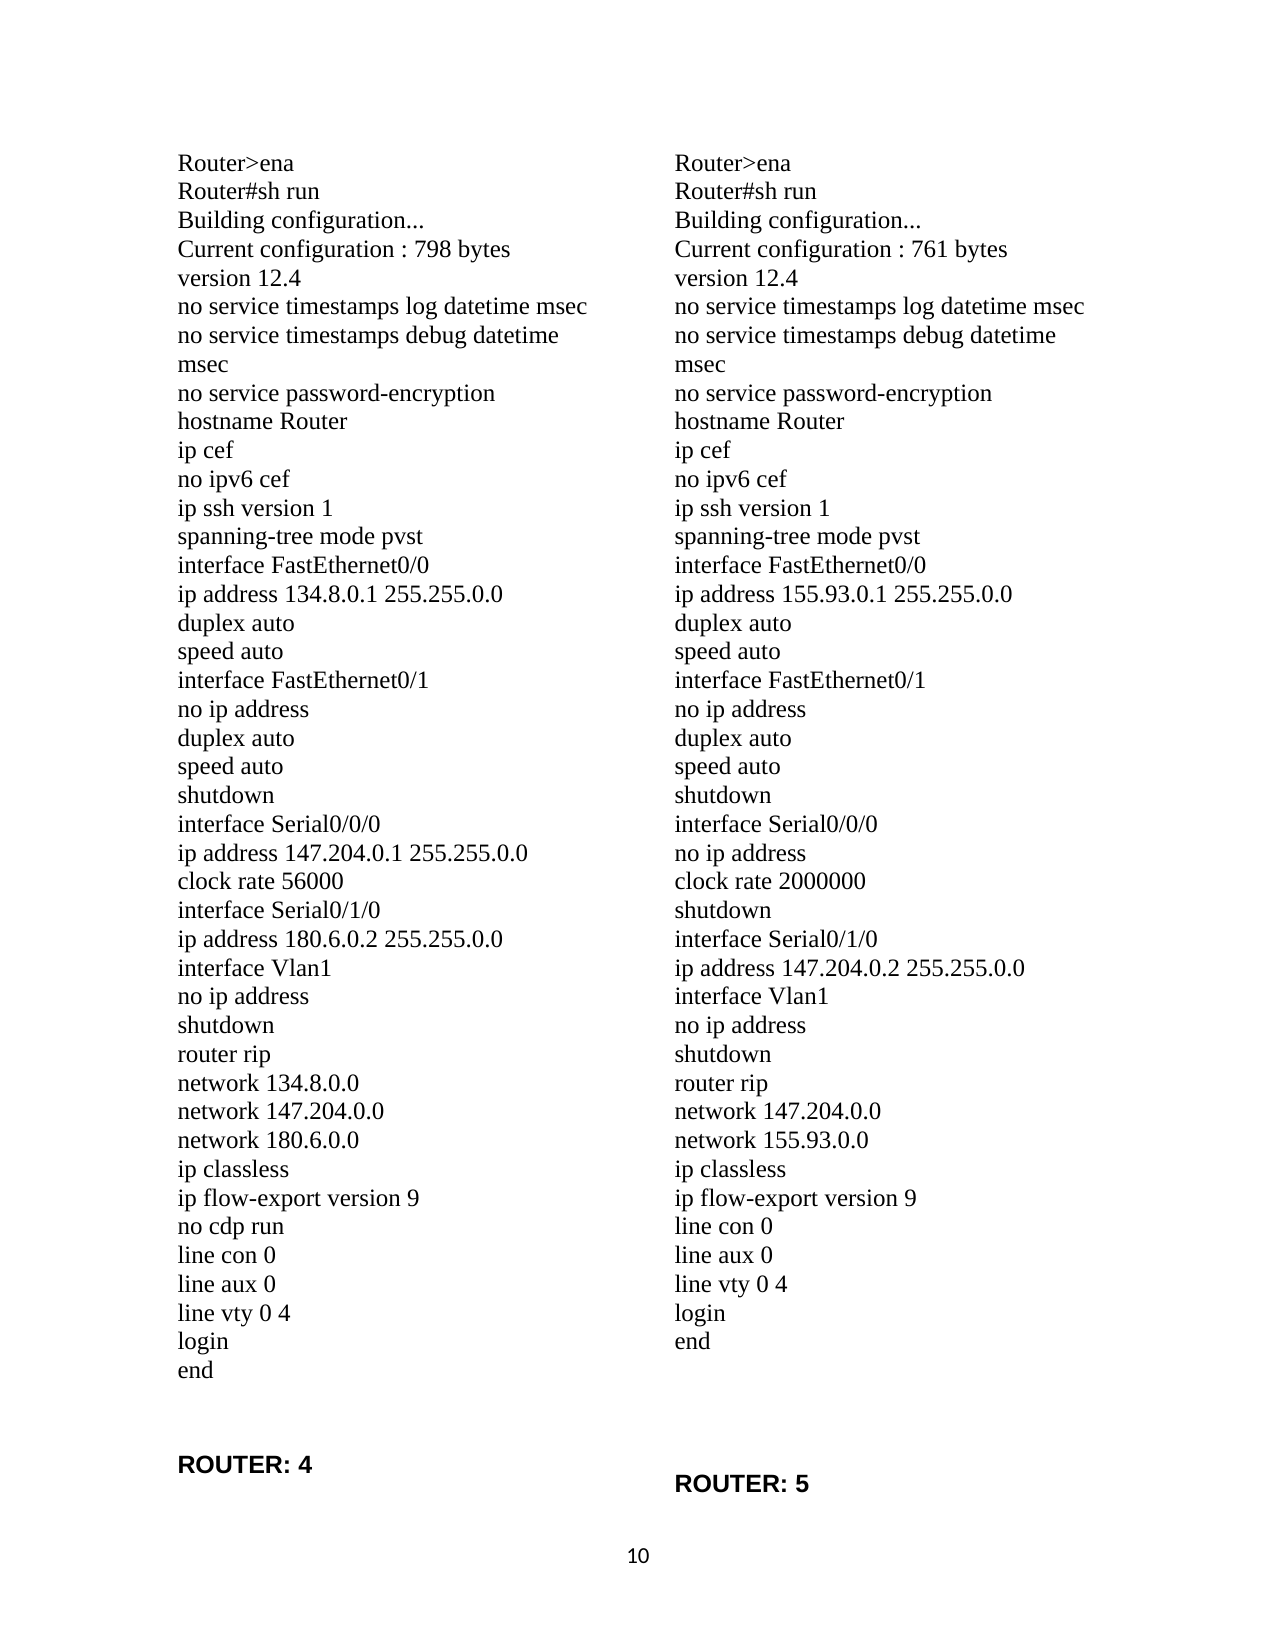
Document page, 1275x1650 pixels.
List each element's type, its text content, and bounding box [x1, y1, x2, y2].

text login [674, 1298, 1098, 1326]
text interface Serial0/0/0 [177, 809, 601, 838]
text shutdown [177, 780, 601, 809]
text line con 0 [674, 1211, 1098, 1240]
text interface FastEthernet0/0 [674, 550, 1098, 579]
text hostname Router [177, 406, 601, 435]
text no service timestamps log datetime msec [177, 291, 601, 320]
text end [177, 1355, 601, 1384]
text speed auto [177, 636, 601, 665]
text no ipv6 cef [177, 464, 601, 493]
text no ip address [674, 694, 1098, 723]
text speed auto [674, 636, 1098, 665]
text speed auto [177, 751, 601, 780]
text interface FastEthernet0/0 [177, 550, 601, 579]
text ip classless [674, 1154, 1098, 1183]
text router rip [674, 1068, 1098, 1096]
text no service timestamps debug datetime msec [177, 320, 601, 378]
text login [177, 1326, 601, 1355]
text no service timestamps log datetime msec [674, 291, 1098, 320]
text interface Serial0/1/0 [177, 895, 601, 924]
text duplex auto [674, 723, 1098, 751]
text line con 0 [177, 1240, 601, 1269]
text network 147.204.0.0 [177, 1096, 601, 1125]
text ip ssh version 1 [177, 493, 601, 521]
text router rip [177, 1039, 601, 1068]
text speed auto [674, 751, 1098, 780]
text clock rate 56000 [177, 866, 601, 895]
text hostname Router [674, 406, 1098, 435]
text ip address 180.6.0.2 255.255.0.0 [177, 924, 601, 953]
text interface FastEthernet0/1 [674, 665, 1098, 694]
text spanning-tree mode pvst [177, 521, 601, 550]
text no ip address [177, 694, 601, 723]
text Building configuration... [674, 205, 1098, 234]
text duplex auto [177, 608, 601, 636]
text interface Serial0/1/0 [674, 924, 1098, 953]
text network 147.204.0.0 [674, 1096, 1098, 1125]
text network 155.93.0.0 [674, 1125, 1098, 1154]
text line vty 0 4 [674, 1269, 1098, 1298]
text version 12.4 [177, 263, 601, 291]
text interface Vlan1 [674, 981, 1098, 1010]
text clock rate 2000000 [674, 866, 1098, 895]
text line vty 0 4 [177, 1298, 601, 1326]
text end [674, 1326, 1098, 1355]
text ip address 134.8.0.1 255.255.0.0 [177, 579, 601, 608]
text no ip address [177, 981, 601, 1010]
text interface Vlan1 [177, 953, 601, 981]
text ip cef [177, 435, 601, 464]
text no service timestamps debug datetime msec [674, 320, 1098, 378]
text Router>ena [177, 148, 601, 176]
text Building configuration... [177, 205, 601, 234]
text shutdown [177, 1010, 601, 1039]
text no service password-encryption [177, 378, 601, 406]
text no ipv6 cef [674, 464, 1098, 493]
text shutdown [674, 780, 1098, 809]
text version 12.4 [674, 263, 1098, 291]
text ip address 147.204.0.1 255.255.0.0 [177, 838, 601, 866]
text Current configuration : 761 bytes [674, 234, 1098, 263]
text Router>ena [674, 148, 1098, 176]
text Current configuration : 798 bytes [177, 234, 601, 263]
text Router#sh run [674, 176, 1098, 205]
text line aux 0 [674, 1240, 1098, 1269]
text network 134.8.0.0 [177, 1068, 601, 1096]
text ip classless [177, 1154, 601, 1183]
text shutdown [674, 1039, 1098, 1068]
text line aux 0 [177, 1269, 601, 1298]
text ip cef [674, 435, 1098, 464]
text network 180.6.0.0 [177, 1125, 601, 1154]
text ROUTER: 4 [177, 1451, 601, 1479]
text ip address 155.93.0.1 255.255.0.0 [674, 579, 1098, 608]
text Router#sh run [177, 176, 601, 205]
text ip flow-export version 9 [674, 1183, 1098, 1211]
text ip ssh version 1 [674, 493, 1098, 521]
text no service password-encryption [674, 378, 1098, 406]
text ROUTER: 5 [674, 1469, 1098, 1498]
text duplex auto [674, 608, 1098, 636]
text interface Serial0/0/0 [674, 809, 1098, 838]
text no ip address [674, 1010, 1098, 1039]
text shutdown [674, 895, 1098, 924]
text interface FastEthernet0/1 [177, 665, 601, 694]
text duplex auto [177, 723, 601, 751]
text no ip address [674, 838, 1098, 866]
text spanning-tree mode pvst [674, 521, 1098, 550]
text no cdp run [177, 1211, 601, 1240]
text ip address 147.204.0.2 255.255.0.0 [674, 953, 1098, 981]
text ip flow-export version 9 [177, 1183, 601, 1211]
